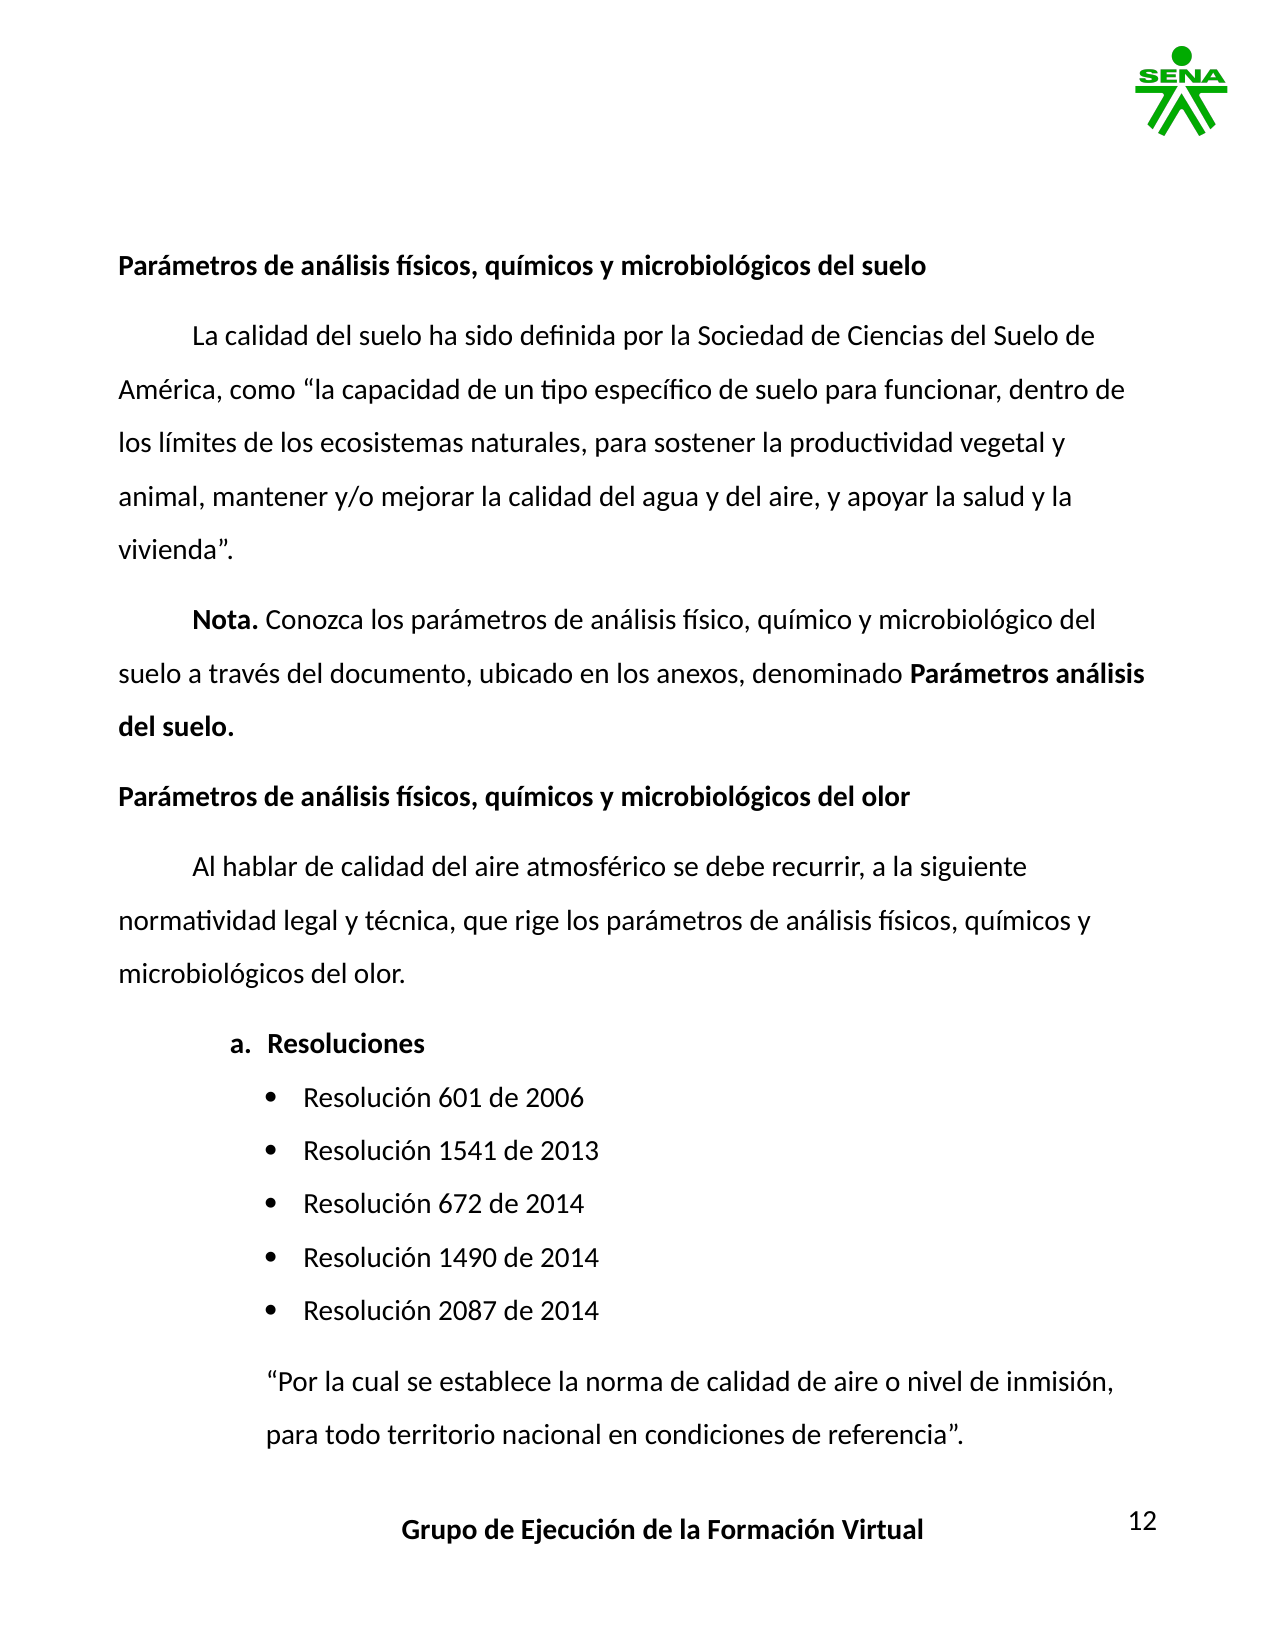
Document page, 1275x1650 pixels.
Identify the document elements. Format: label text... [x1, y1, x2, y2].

list Resolución 1490 de 2014 [266, 1239, 1157, 1275]
text Parámetros de análisis físicos, químicos y microbiológicos del olor [118, 778, 1157, 814]
text Nota. Conozca los parámetros de análisis físico, químico y microbiológico del suelo a través del documento, ubicado en los anexos, denominado Parámetros análisis del suelo. [118, 601, 1157, 744]
picture [1135, 46, 1228, 136]
list Resolución 672 de 2014 [266, 1186, 1157, 1221]
list Resoluciones [229, 1025, 1157, 1061]
list Resolución 2087 de 2014 [266, 1292, 1157, 1328]
list Resolución 1541 de 2013 [266, 1132, 1157, 1168]
text “Por la cual se establece la norma de calidad de aire o nivel de inmisión, para todo territorio nacional en condiciones de referencia”. [266, 1363, 1157, 1452]
text Al hablar de calidad del aire atmosférico se debe recurrir, a la siguiente normatividad legal y técnica, que rige los parámetros de análisis físicos, químicos y microbiológicos del olor. [118, 848, 1157, 991]
text La calidad del suelo ha sido definida por la Sociedad de Ciencias del Suelo de América, como “la capacidad de un tipo específico de suelo para funcionar, dentro de los límites de los ecosistemas naturales, para sostener la productividad vegetal y animal, mantener y/o mejorar la calidad del agua y del aire, y apoyar la salud y la vivienda”. [118, 317, 1157, 567]
text Parámetros de análisis físicos, químicos y microbiológicos del suelo [118, 247, 1157, 283]
list Resolución 601 de 2006 [266, 1079, 1157, 1114]
